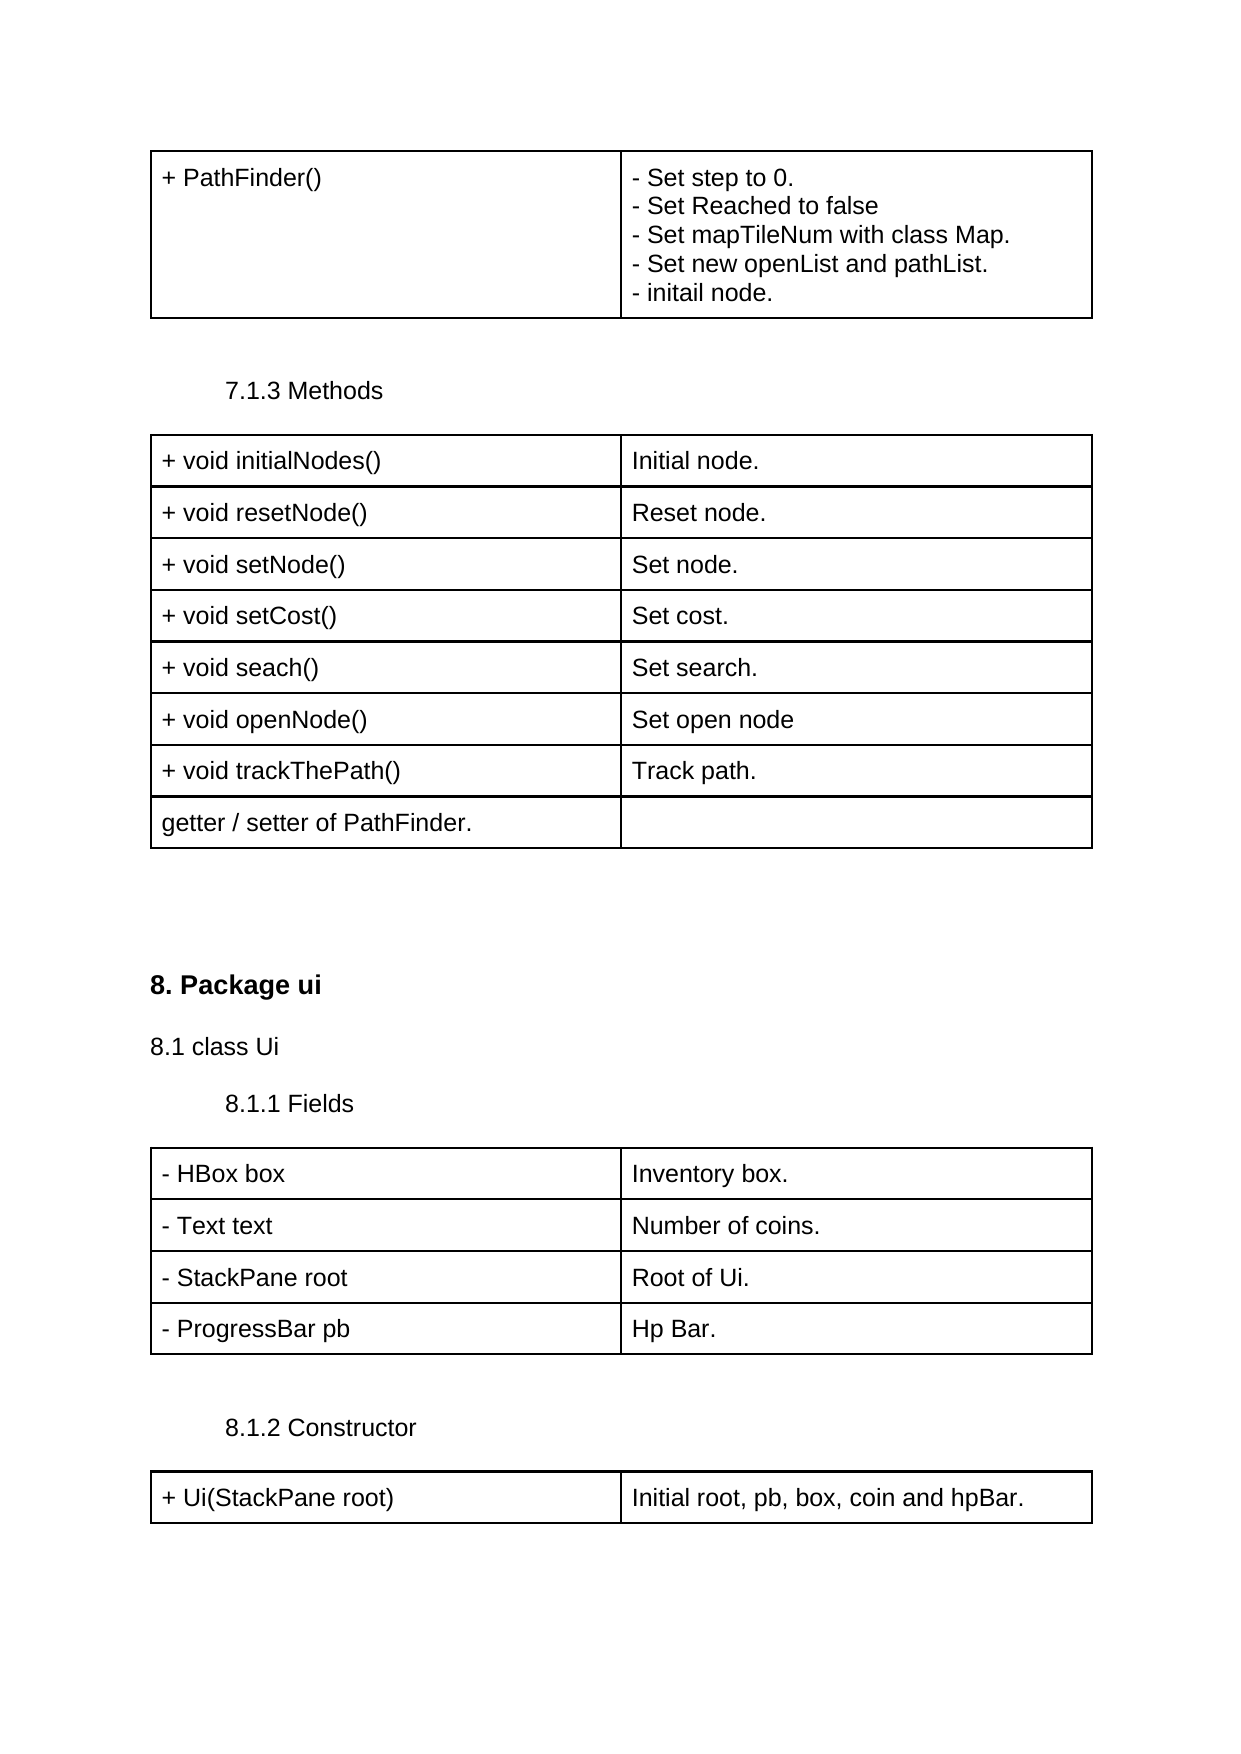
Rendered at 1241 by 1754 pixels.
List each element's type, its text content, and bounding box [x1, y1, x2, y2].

table_cell + void setCost() [152, 591, 620, 640]
table_cell Set search. [622, 643, 1091, 692]
table_cell Track path. [622, 746, 1091, 795]
table_cell Number of coins. [622, 1200, 1091, 1250]
table_cell + void seach() [152, 643, 620, 692]
table_header + void initialNodes() [152, 436, 620, 485]
table_cell Reset node. [622, 488, 1091, 537]
table_cell + void setNode() [152, 539, 620, 589]
table_header Inventory box. [622, 1149, 1091, 1198]
table_header Initial root, pb, box, coin and hpBar. [622, 1473, 1091, 1522]
table_cell + void trackThePath() [152, 746, 620, 795]
table_cell - StackPane root [152, 1252, 620, 1302]
text 8.1 class Ui [150, 1032, 1090, 1060]
text 8. Package ui [150, 969, 1090, 1000]
text 8.1.2 Constructor [150, 1413, 1090, 1442]
table_cell Root of Ui. [622, 1252, 1091, 1302]
table_header + PathFinder() [152, 152, 620, 317]
text 7.1.3 Methods [150, 376, 1090, 405]
table_cell + void resetNode() [152, 488, 620, 537]
table_cell Set cost. [622, 591, 1091, 640]
table_cell Hp Bar. [622, 1304, 1091, 1353]
table_cell + void openNode() [152, 694, 620, 744]
table_header - HBox box [152, 1149, 620, 1198]
table_cell Set open node [622, 694, 1091, 744]
table_cell - ProgressBar pb [152, 1304, 620, 1353]
table_header Initial node. [622, 436, 1091, 485]
table_cell Set node. [622, 539, 1091, 589]
table_header - Set step to 0. - Set Reached to false - Set mapTileNum with class Map. - Set new openList and pathList. - initail node. [622, 152, 1091, 317]
table_cell getter / setter of PathFinder. [152, 798, 620, 847]
table_cell [622, 798, 1091, 847]
table_header + Ui(StackPane root) [152, 1473, 620, 1522]
text 8.1.1 Fields [150, 1089, 1090, 1118]
table_cell - Text text [152, 1200, 620, 1250]
